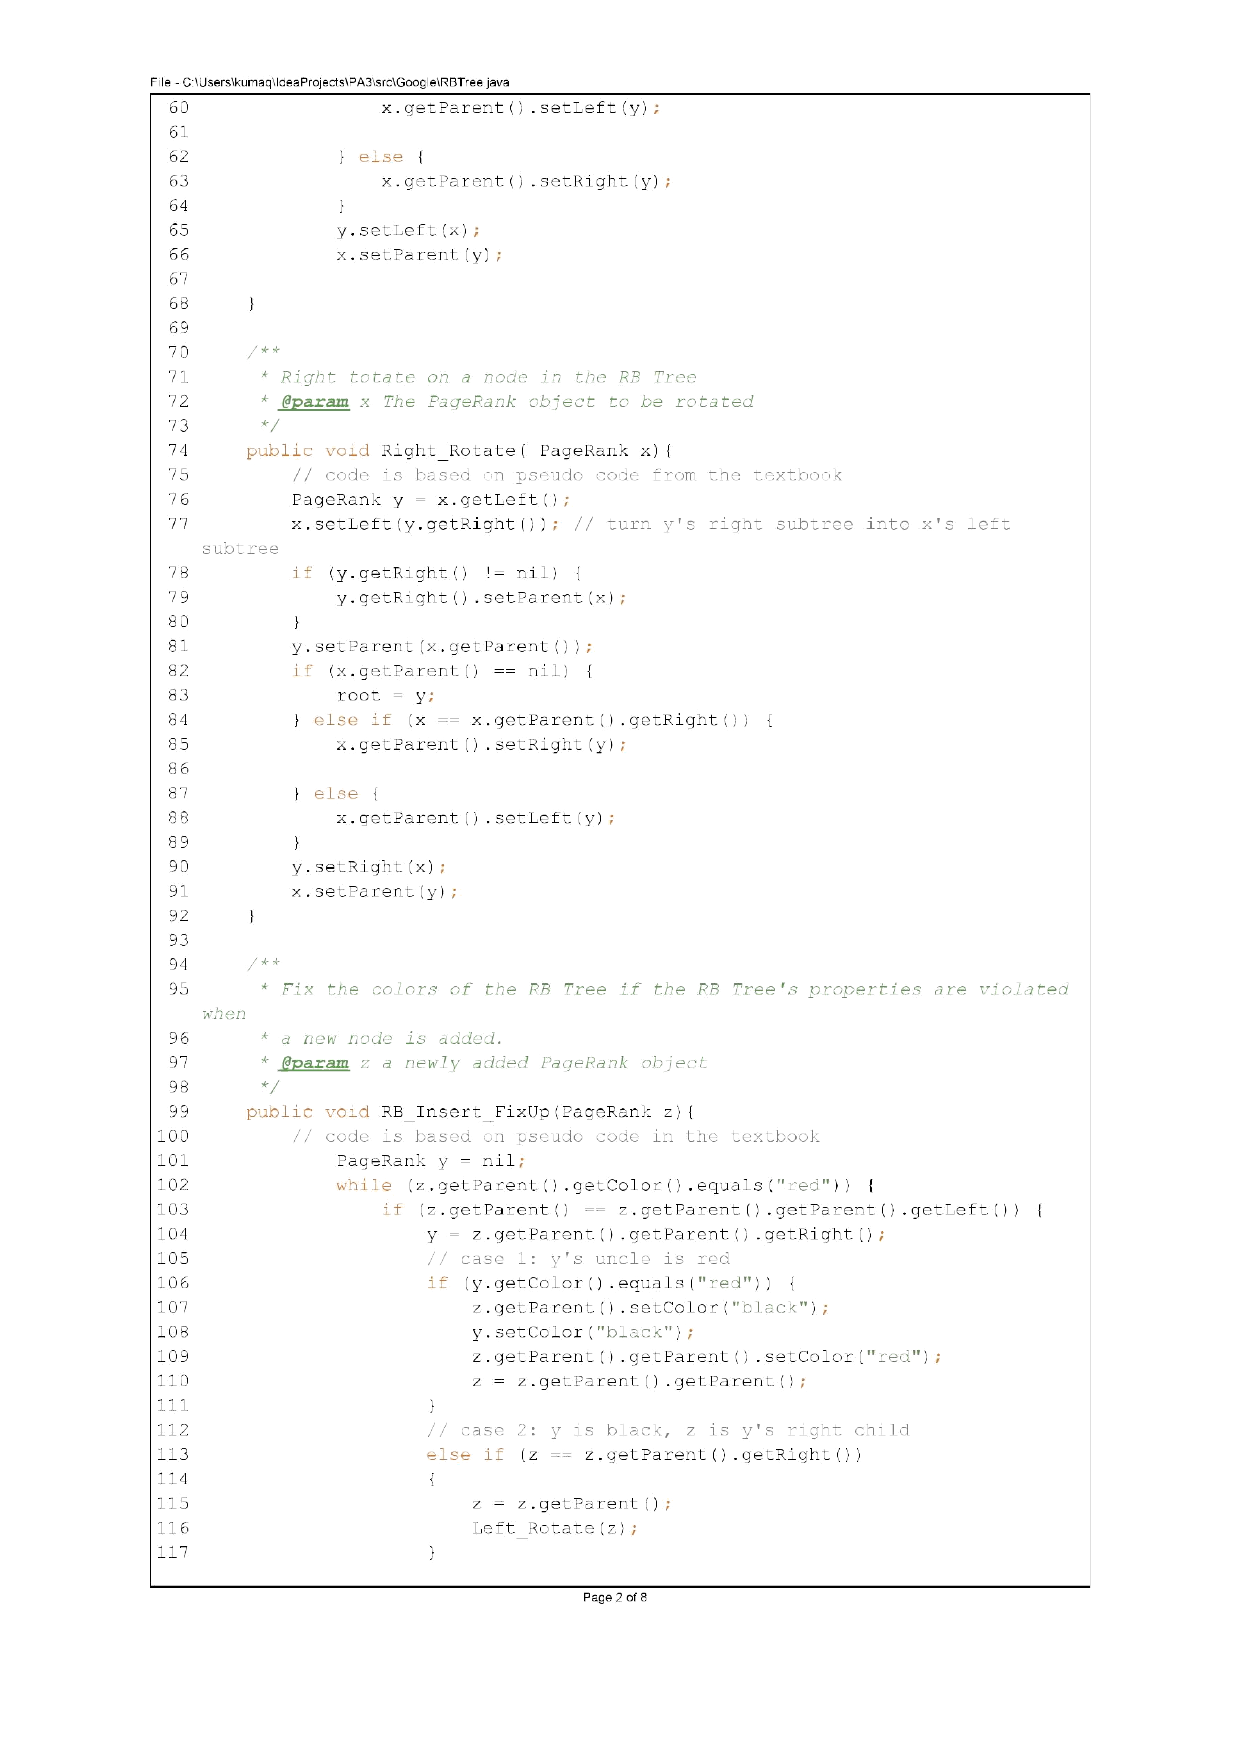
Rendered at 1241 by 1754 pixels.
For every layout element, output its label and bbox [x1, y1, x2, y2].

picture [150, 75, 1091, 1604]
